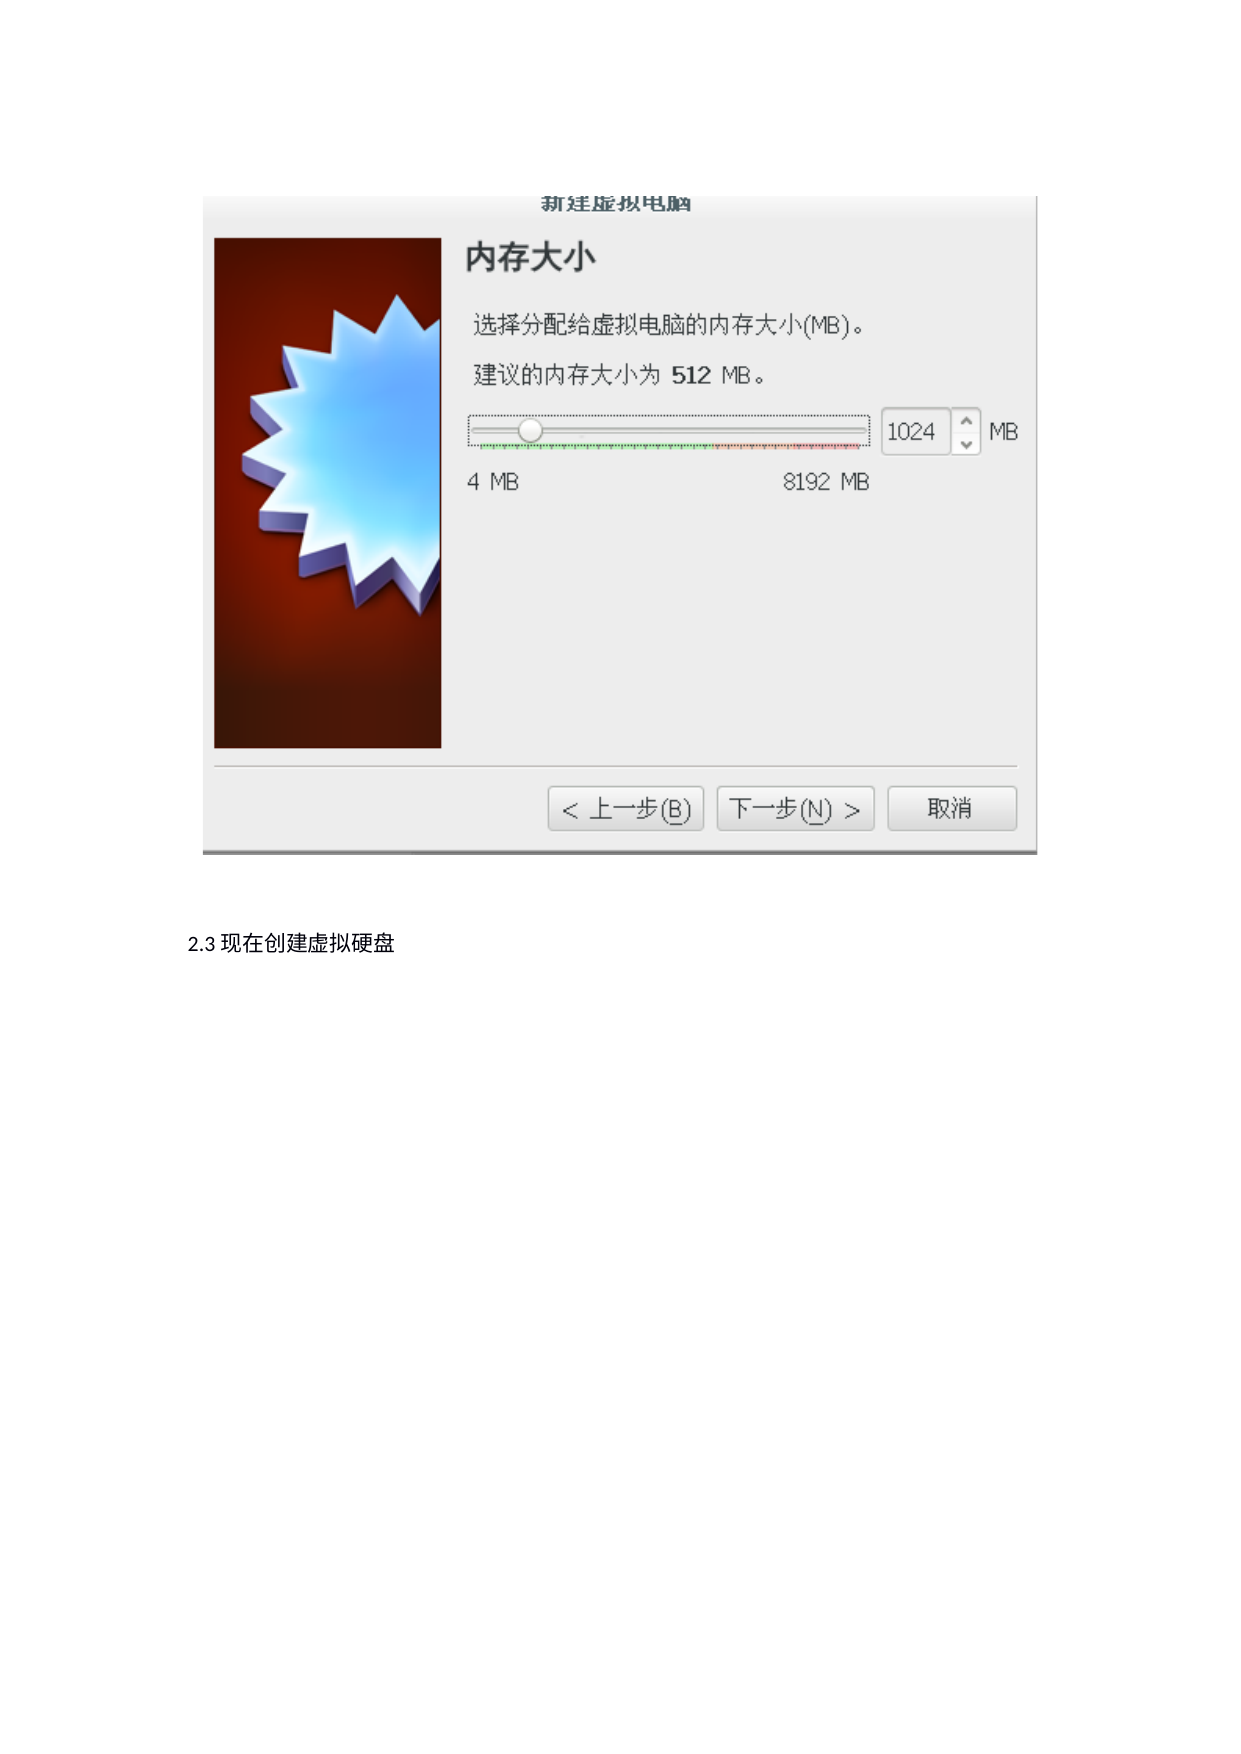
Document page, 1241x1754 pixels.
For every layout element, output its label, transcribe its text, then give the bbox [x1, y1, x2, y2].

text 2.3 现在创建虚拟硬盘 [187, 926, 1053, 958]
picture [202, 196, 1038, 855]
